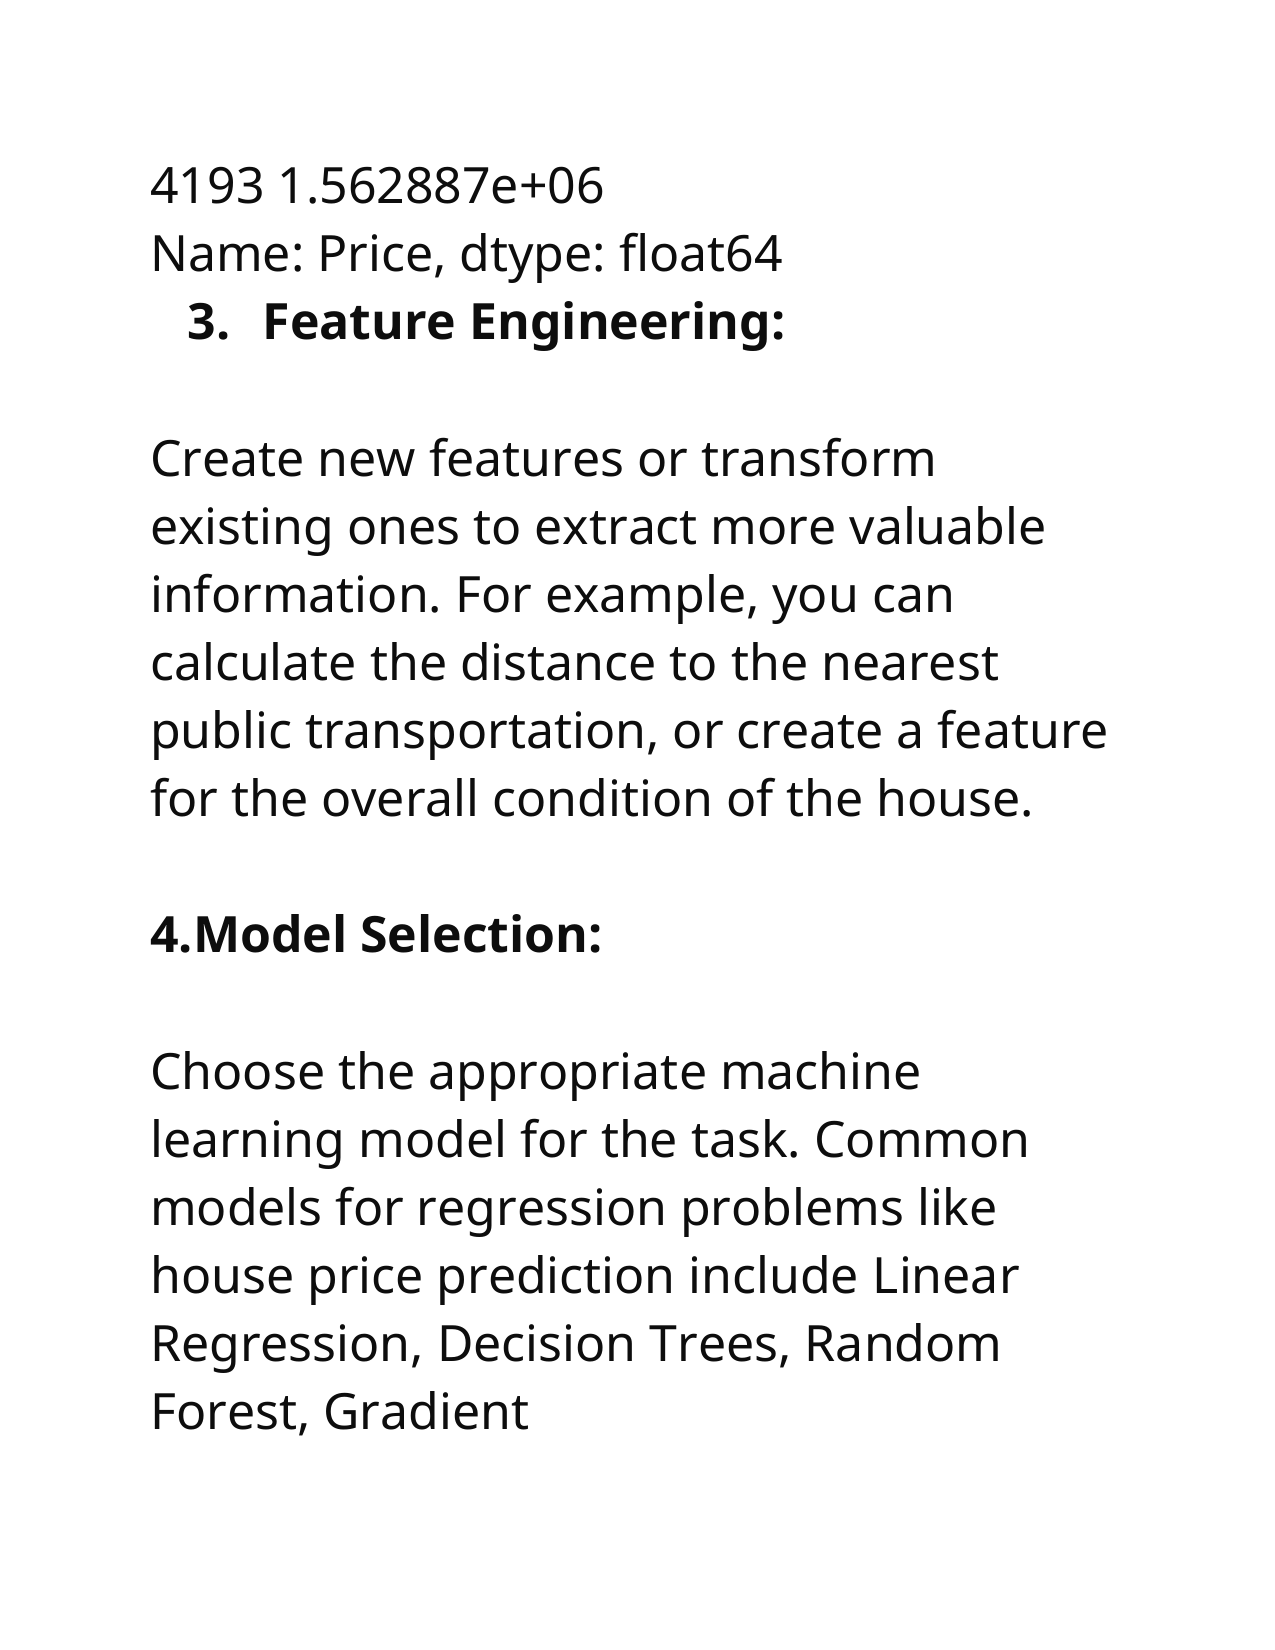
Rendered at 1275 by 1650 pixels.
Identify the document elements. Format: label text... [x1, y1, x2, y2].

text 4.Model Selection: [150, 899, 1125, 967]
text 4193 1.562887e+06 [150, 150, 1125, 218]
text Create new features or transform existing ones to extract more valuable information. For example, you can calculate the distance to the nearest public transportation, or create a feature for the overall condition of the house. [150, 422, 1125, 831]
text Name: Price, dtype: float64 [150, 218, 1125, 286]
text Choose the appropriate machine learning model for the task. Common models for regression problems like house price prediction include Linear Regression, Decision Trees, Random Forest, Gradient [150, 1036, 1125, 1444]
list Feature Engineering: [187, 286, 1125, 354]
